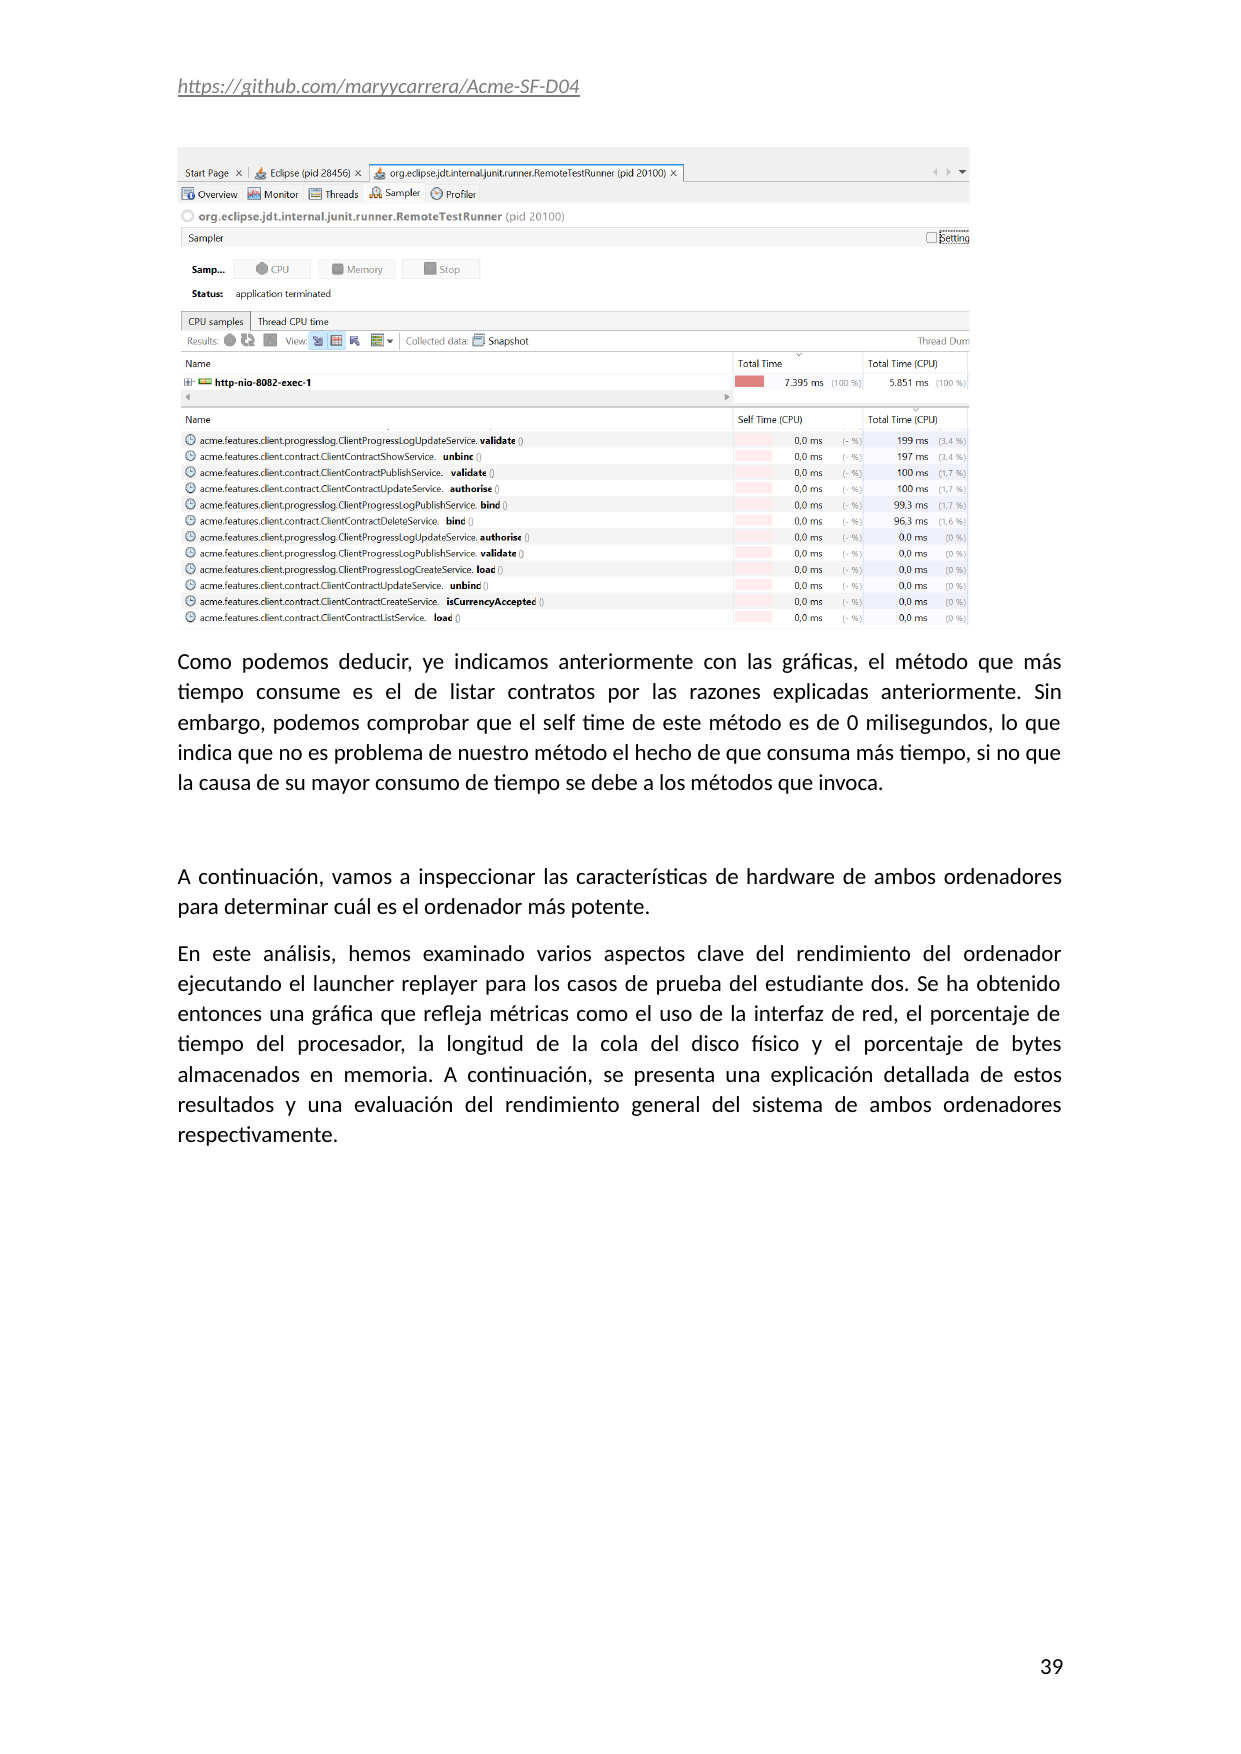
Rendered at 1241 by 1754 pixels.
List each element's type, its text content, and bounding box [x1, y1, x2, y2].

picture [177, 147, 970, 629]
text A continuación, vamos a inspeccionar las características de hardware de ambos ordenadores para determinar cuál es el ordenador más potente. [177, 862, 1063, 920]
text En este análisis, hemos examinado varios aspectos clave del rendimiento del ordenador ejecutando el launcher replayer para los casos de prueba del estudiante dos. Se ha obtenido entonces una gráfica que refleja métricas como el uso de la interfaz de red, el porcentaje de tiempo del procesador, la longitud de la cola del disco físico y el porcentaje de bytes almacenados en memoria. A continuación, se presenta una explicación detallada de estos resultados y una evaluación del rendimiento general del sistema de ambos ordenadores respectivamente. [177, 939, 1063, 1148]
text Como podemos deducir, ye indicamos anteriormente con las gráficas, el método que más tiempo consume es el de listar contratos por las razones explicadas anteriormente. Sin embargo, podemos comprobar que el self time de este método es de 0 milisegundos, lo que indica que no es problema de nuestro método el hecho de que consuma más tiempo, si no que la causa de su mayor consumo de tiempo se debe a los métodos que invoca. [177, 647, 1063, 796]
